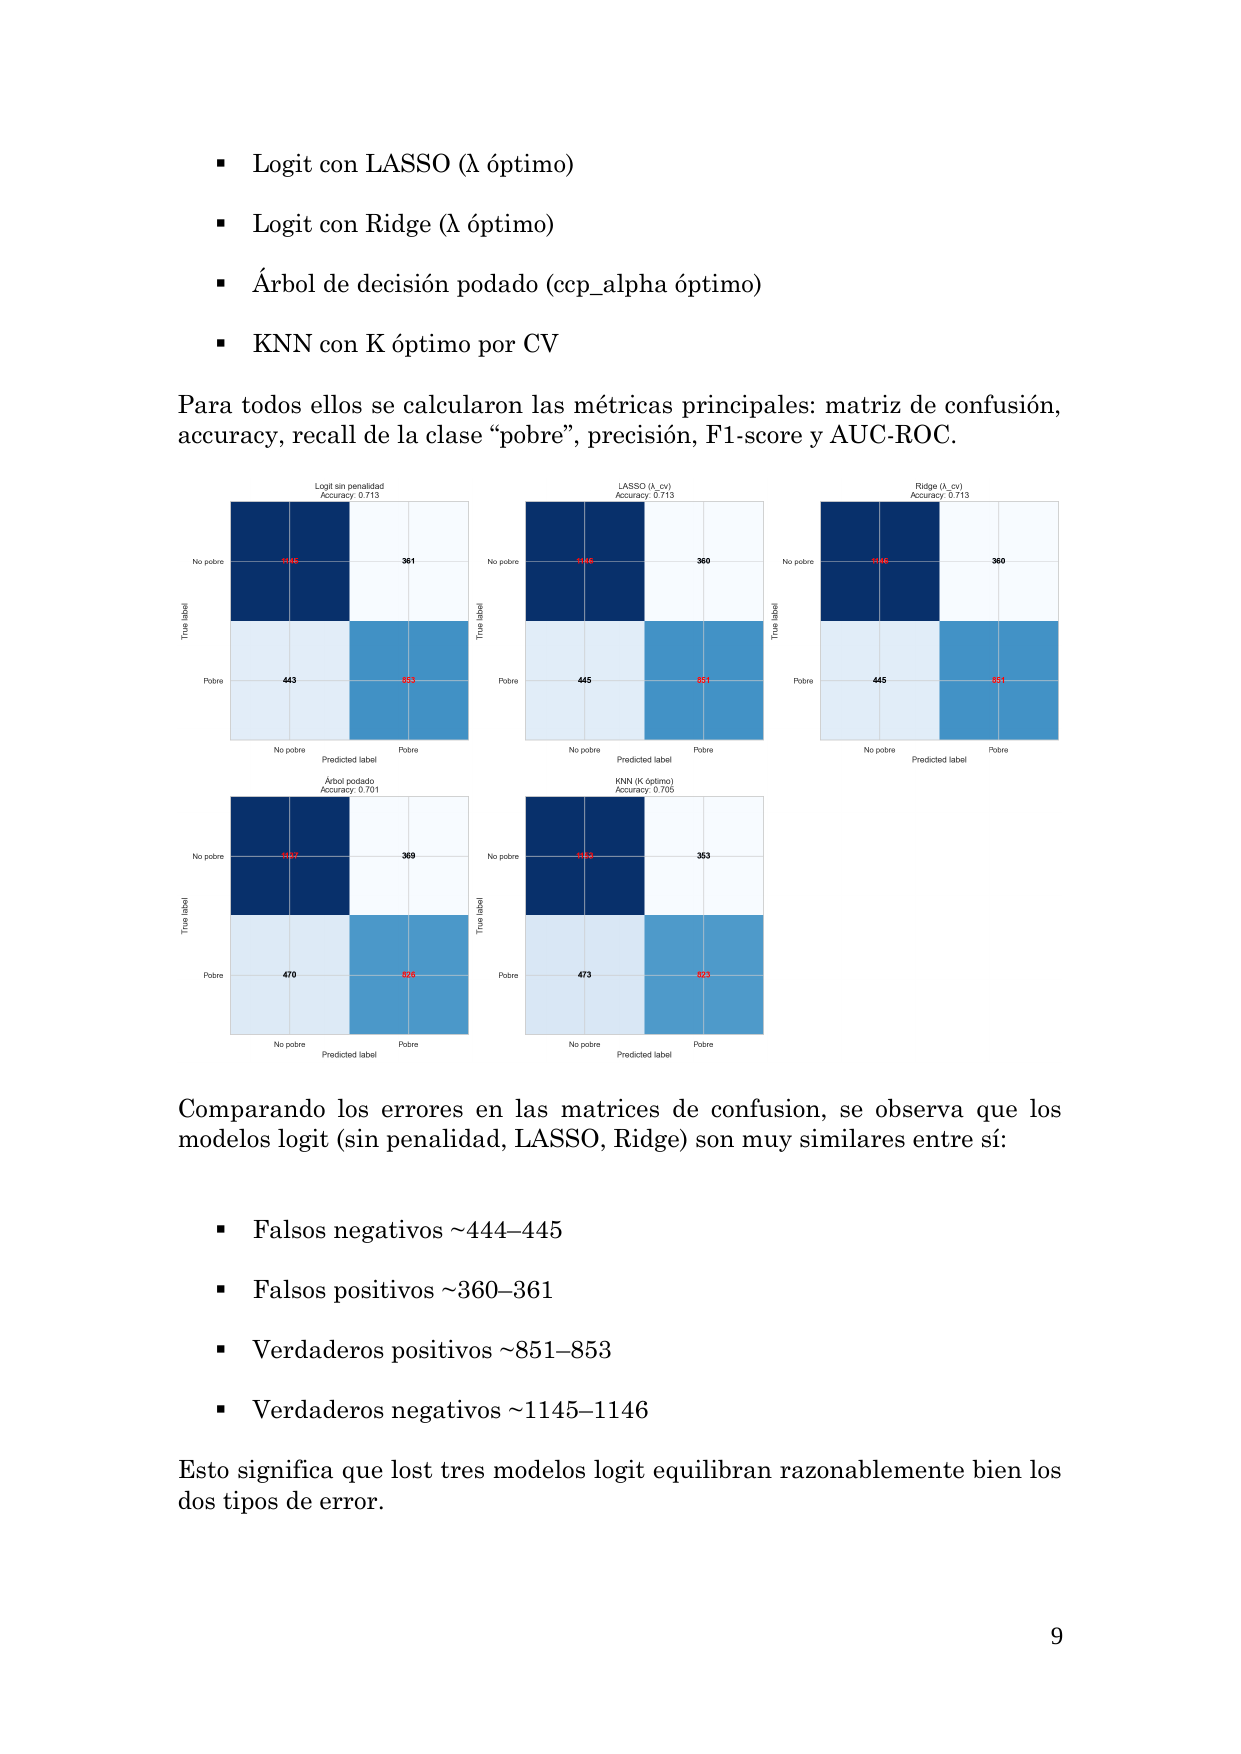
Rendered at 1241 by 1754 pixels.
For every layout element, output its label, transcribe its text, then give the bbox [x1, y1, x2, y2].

list Árbol de decisión podado (ccp_alpha óptimo) [215, 268, 1063, 298]
text Esto significa que lost tres modelos logit equilibran razonablemente bien los dos tipos de error. [177, 1454, 1063, 1514]
text Comparando los errores en las matrices de confusion, se observa que los modelos logit (sin penalidad, LASSO, Ridge) son muy similares entre sí: [177, 1093, 1063, 1153]
list Falsos positivos ~360–361 [215, 1274, 1063, 1304]
picture [177, 478, 1063, 1063]
list Falsos negativos ~444–445 [215, 1213, 1063, 1243]
text Para todos ellos se calcularon las métricas principales: matriz de confusión, accuracy, recall de la clase “pobre”, precisión, F1-score y AUC-ROC. [177, 388, 1063, 449]
list Verdaderos positivos ~851–853 [215, 1334, 1063, 1364]
list Verdaderos negativos ~1145–1146 [215, 1394, 1063, 1424]
list KNN con K óptimo por CV [215, 328, 1063, 358]
list Logit con Ridge (λ óptimo) [215, 208, 1063, 238]
list Logit con LASSO (λ óptimo) [215, 148, 1063, 178]
